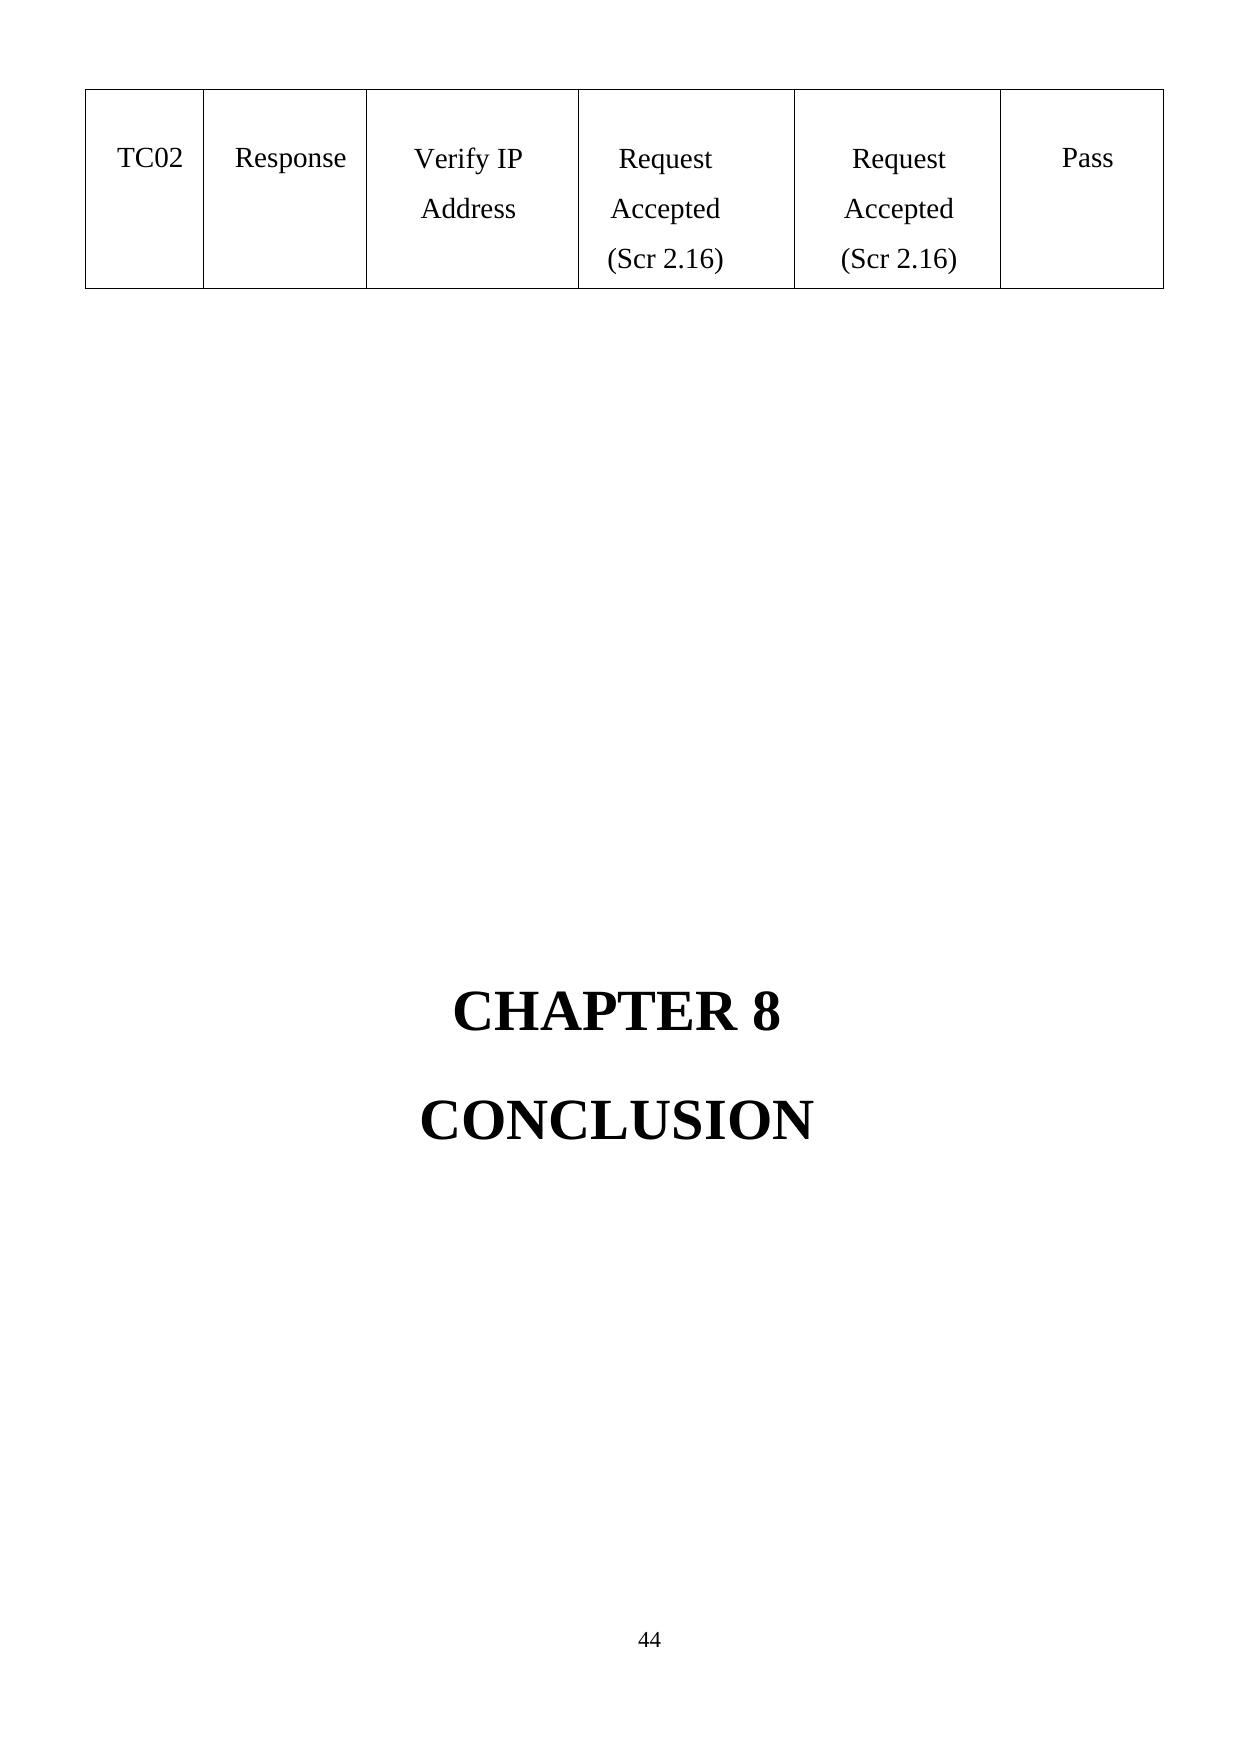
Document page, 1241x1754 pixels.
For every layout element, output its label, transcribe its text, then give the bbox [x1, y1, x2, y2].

table_cell Verify IP Address [367, 90, 578, 288]
table_cell Request Accepted (Scr 2.16) [795, 90, 1000, 288]
table_cell TC02 [86, 90, 203, 288]
table_cell Request Accepted (Scr 2.16) [579, 90, 794, 288]
table_cell Response [204, 90, 366, 288]
subtitle CONCLUSION [130, 1085, 1104, 1152]
table_cell Pass [1001, 90, 1163, 288]
subtitle CHAPTER 8 [130, 976, 1104, 1043]
